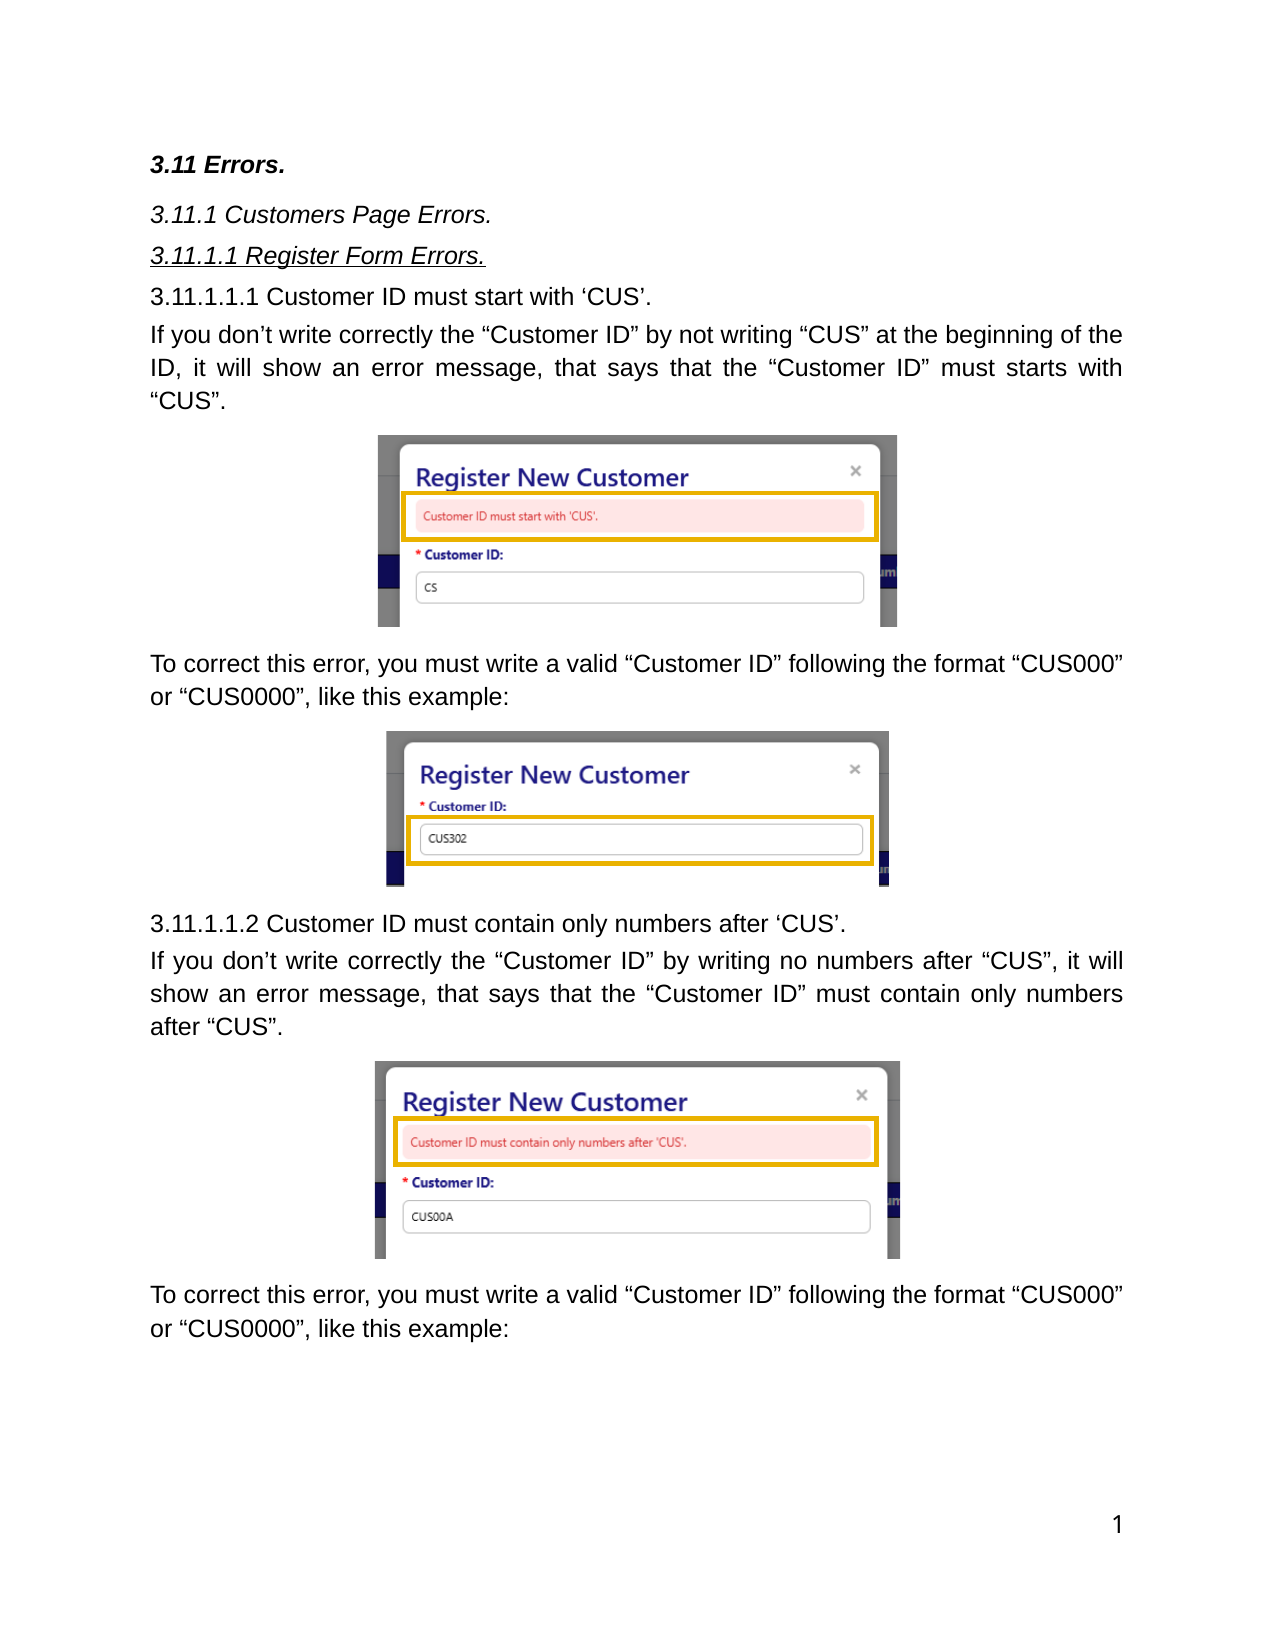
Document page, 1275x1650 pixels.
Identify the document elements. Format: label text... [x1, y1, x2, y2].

text To correct this error, you must write a valid “Customer ID” following the format “CUS000” or “CUS0000”, like this example: [150, 1281, 1125, 1342]
picture [386, 731, 889, 887]
picture [374, 1061, 901, 1259]
subtitle 3.11.1.1.1 Customer ID must start with ‘CUS’. [150, 282, 1125, 311]
text 3.11 Errors. [150, 150, 1125, 179]
subtitle 3.11.1.1 Register Form Errors. [150, 241, 1125, 270]
subtitle 3.11.1 Customers Page Errors. [150, 200, 1125, 228]
picture [377, 435, 898, 627]
text To correct this error, you must write a valid “Customer ID” following the format “CUS000” or “CUS0000”, like this example: [150, 649, 1125, 710]
text If you don’t write correctly the “Customer ID” by not writing “CUS” at the beginning of the ID, it will show an error message, that says that the “Customer ID” must starts with “CUS”. [150, 319, 1125, 414]
text If you don’t write correctly the “Customer ID” by writing no numbers after “CUS”, it will show an error message, that says that the “Customer ID” must contain only numbers after “CUS”. [150, 946, 1125, 1041]
subtitle 3.11.1.1.2 Customer ID must contain only numbers after ‘CUS’. [150, 909, 1125, 937]
